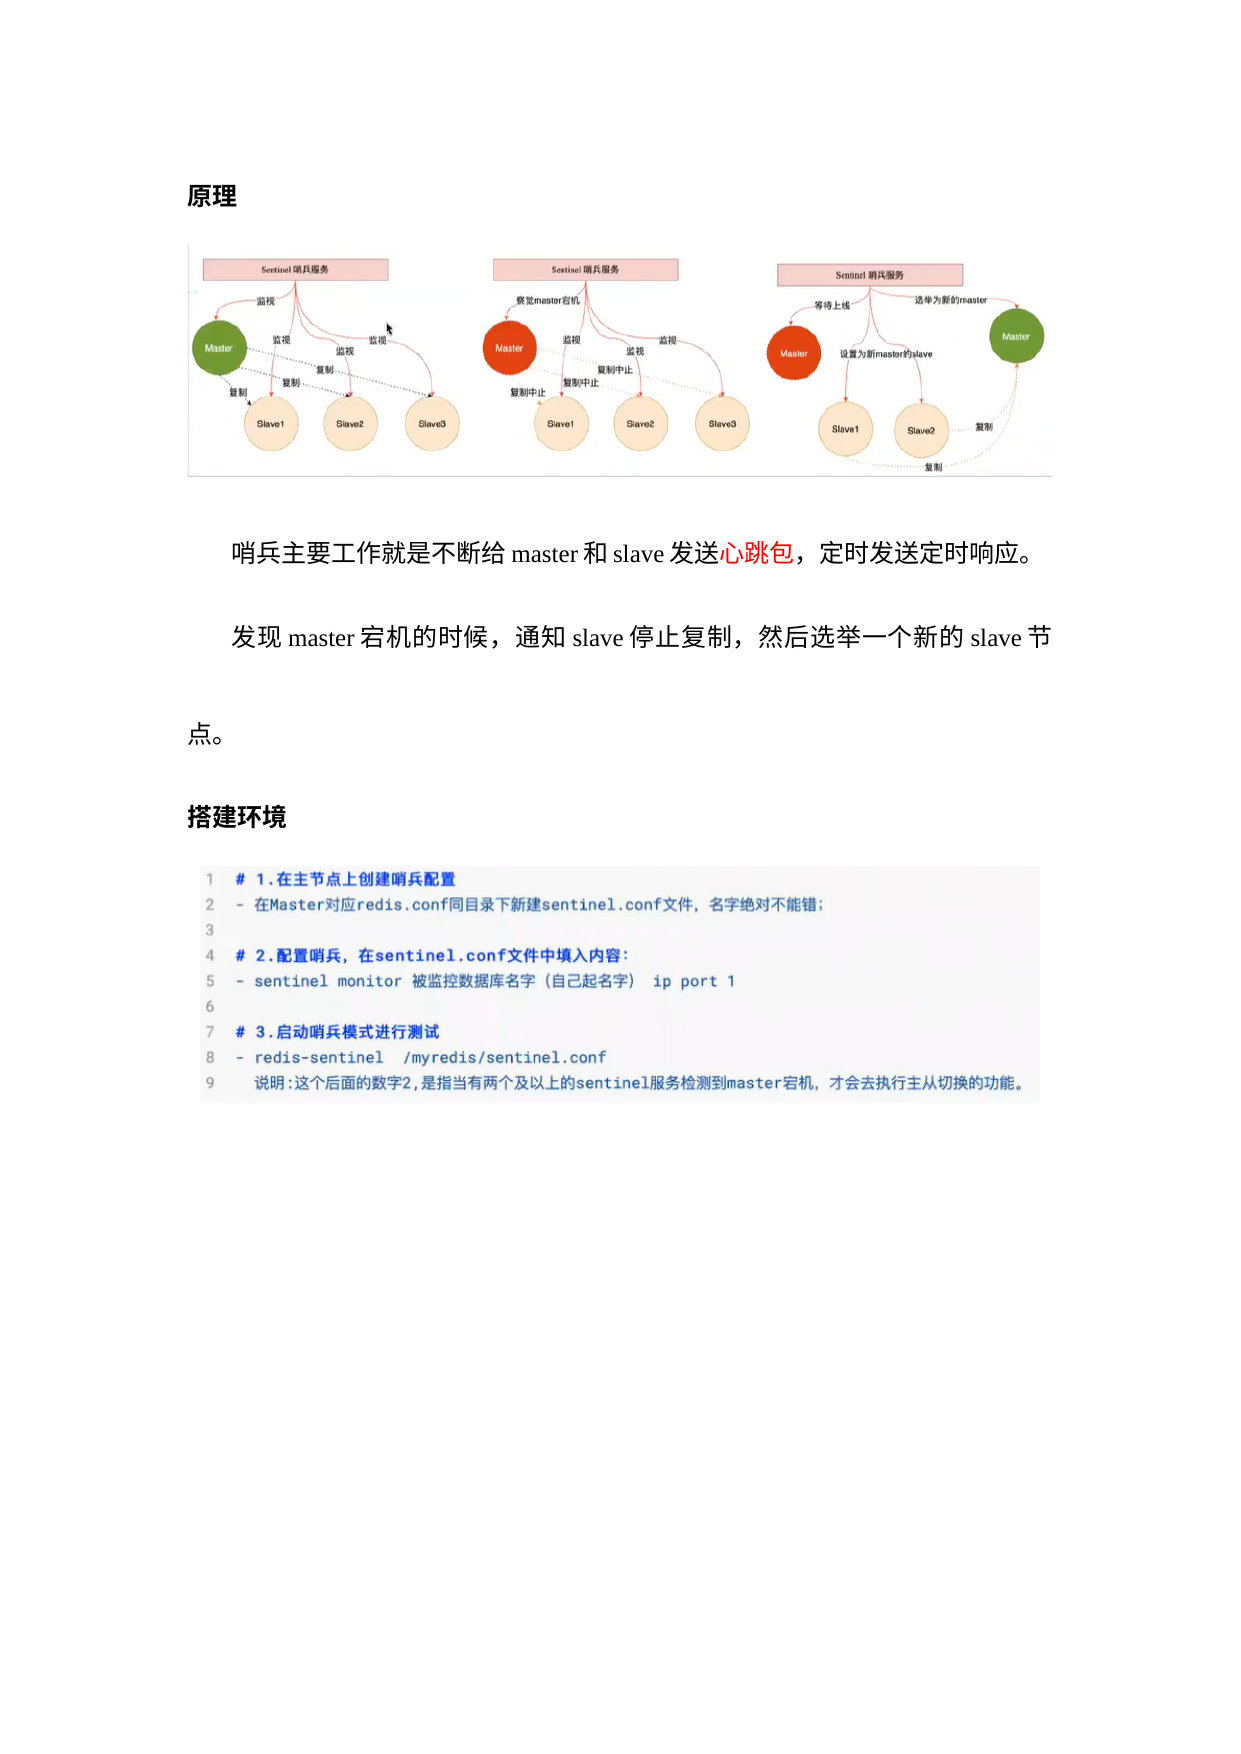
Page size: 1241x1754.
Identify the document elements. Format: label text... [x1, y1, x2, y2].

picture [187, 245, 1053, 477]
subtitle 原理 [187, 162, 1053, 227]
text 哨兵主要工作就是不断给master和slave发送心跳包，定时发送定时响应。 [187, 519, 1053, 584]
text 发现master宕机的时候，通知slave停止复制，然后选举一个新的slave节点。 [187, 603, 1053, 765]
picture [199, 866, 1041, 1104]
subtitle 搭建环境 [187, 783, 1053, 848]
